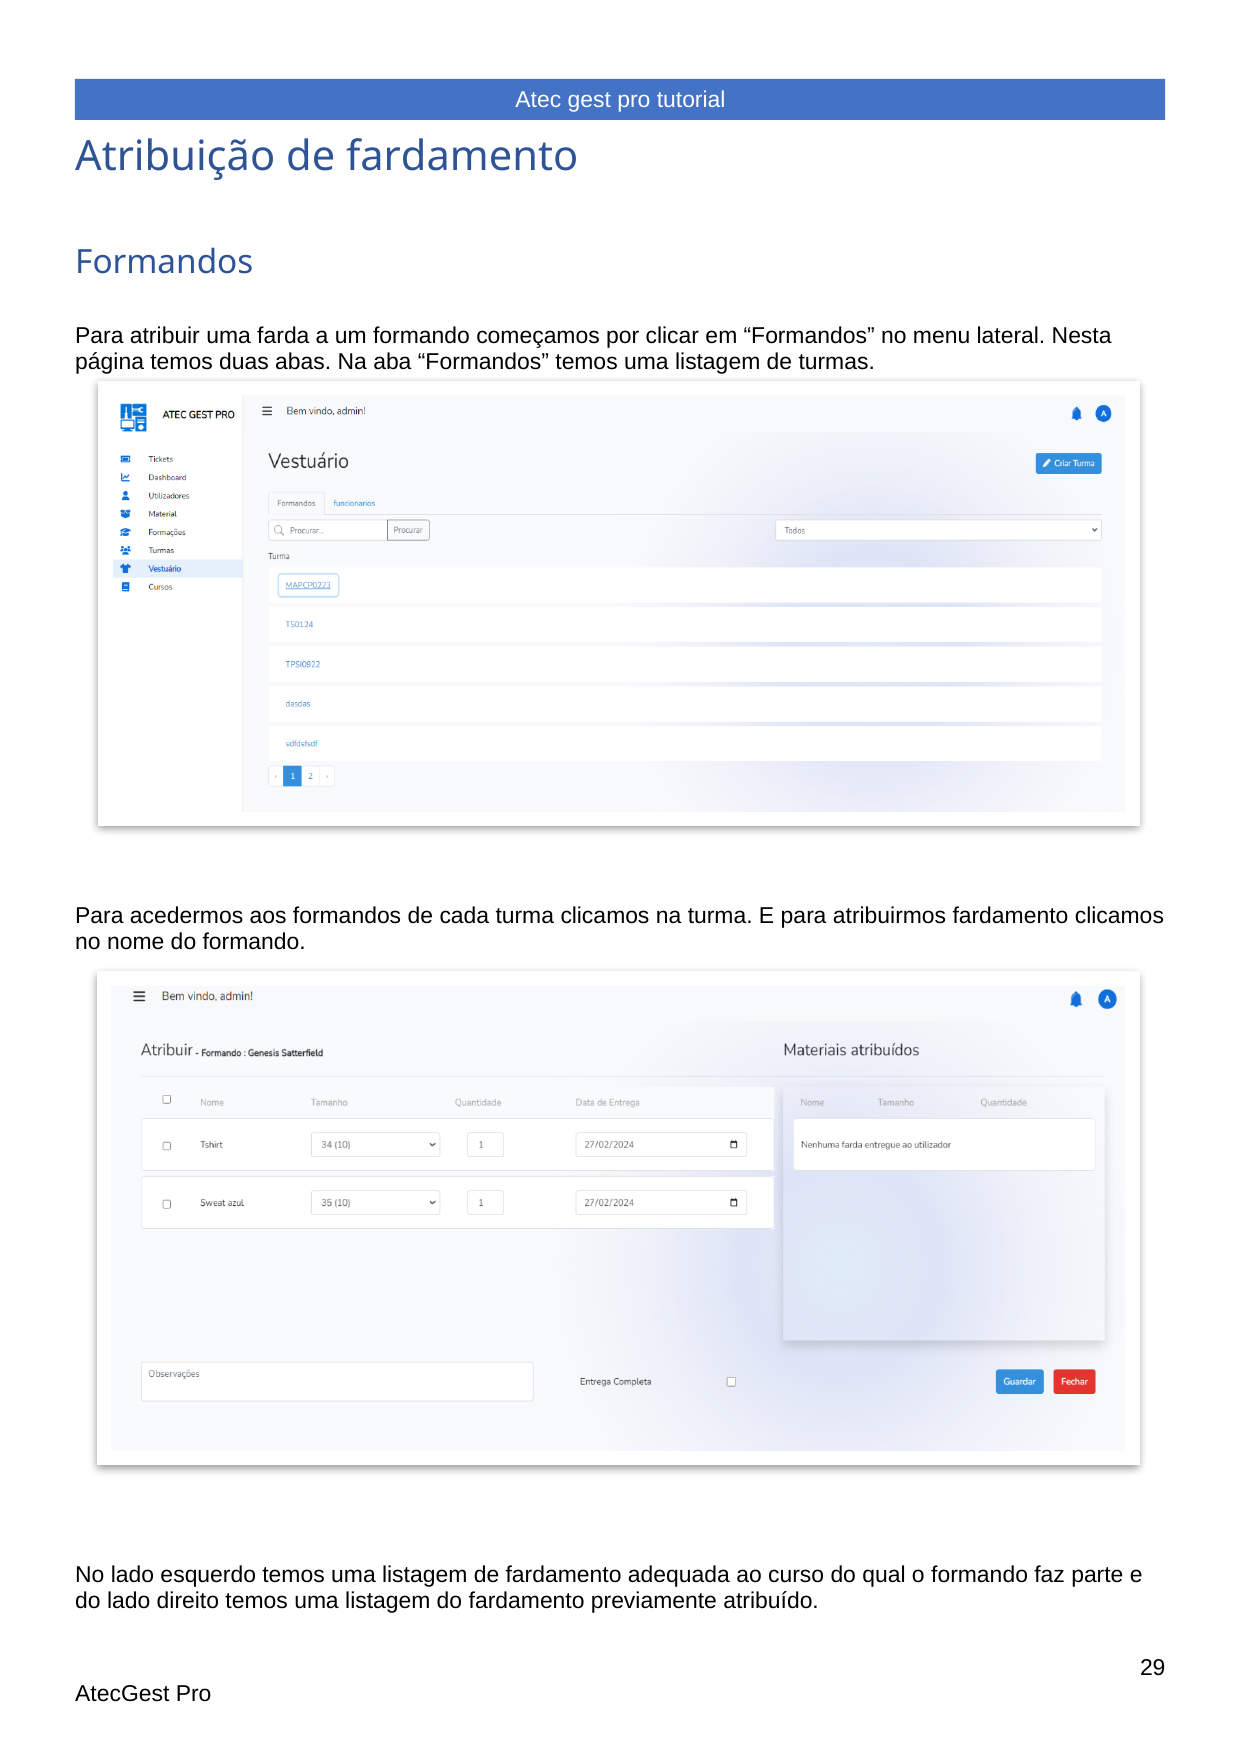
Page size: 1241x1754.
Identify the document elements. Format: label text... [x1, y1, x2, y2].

text Para acedermos aos formandos de cada turma clicamos na turma. E para atribuirmos fardamento clicamos no nome do formando. [75, 902, 1165, 954]
subtitle Atribuição de fardamento [75, 120, 1165, 182]
subtitle Formandos [75, 238, 1165, 284]
picture [111, 986, 1125, 1451]
picture [113, 395, 1125, 812]
text Para atribuir uma farda a um formando começamos por clicar em “Formandos” no menu lateral. Nesta página temos duas abas. Na aba “Formandos” temos uma listagem de turmas. [75, 322, 1165, 375]
text No lado esquerdo temos uma listagem de fardamento adequada ao curso do qual o formando faz parte e do lado direito temos uma listagem do fardamento previamente atribuído. [75, 1561, 1165, 1613]
